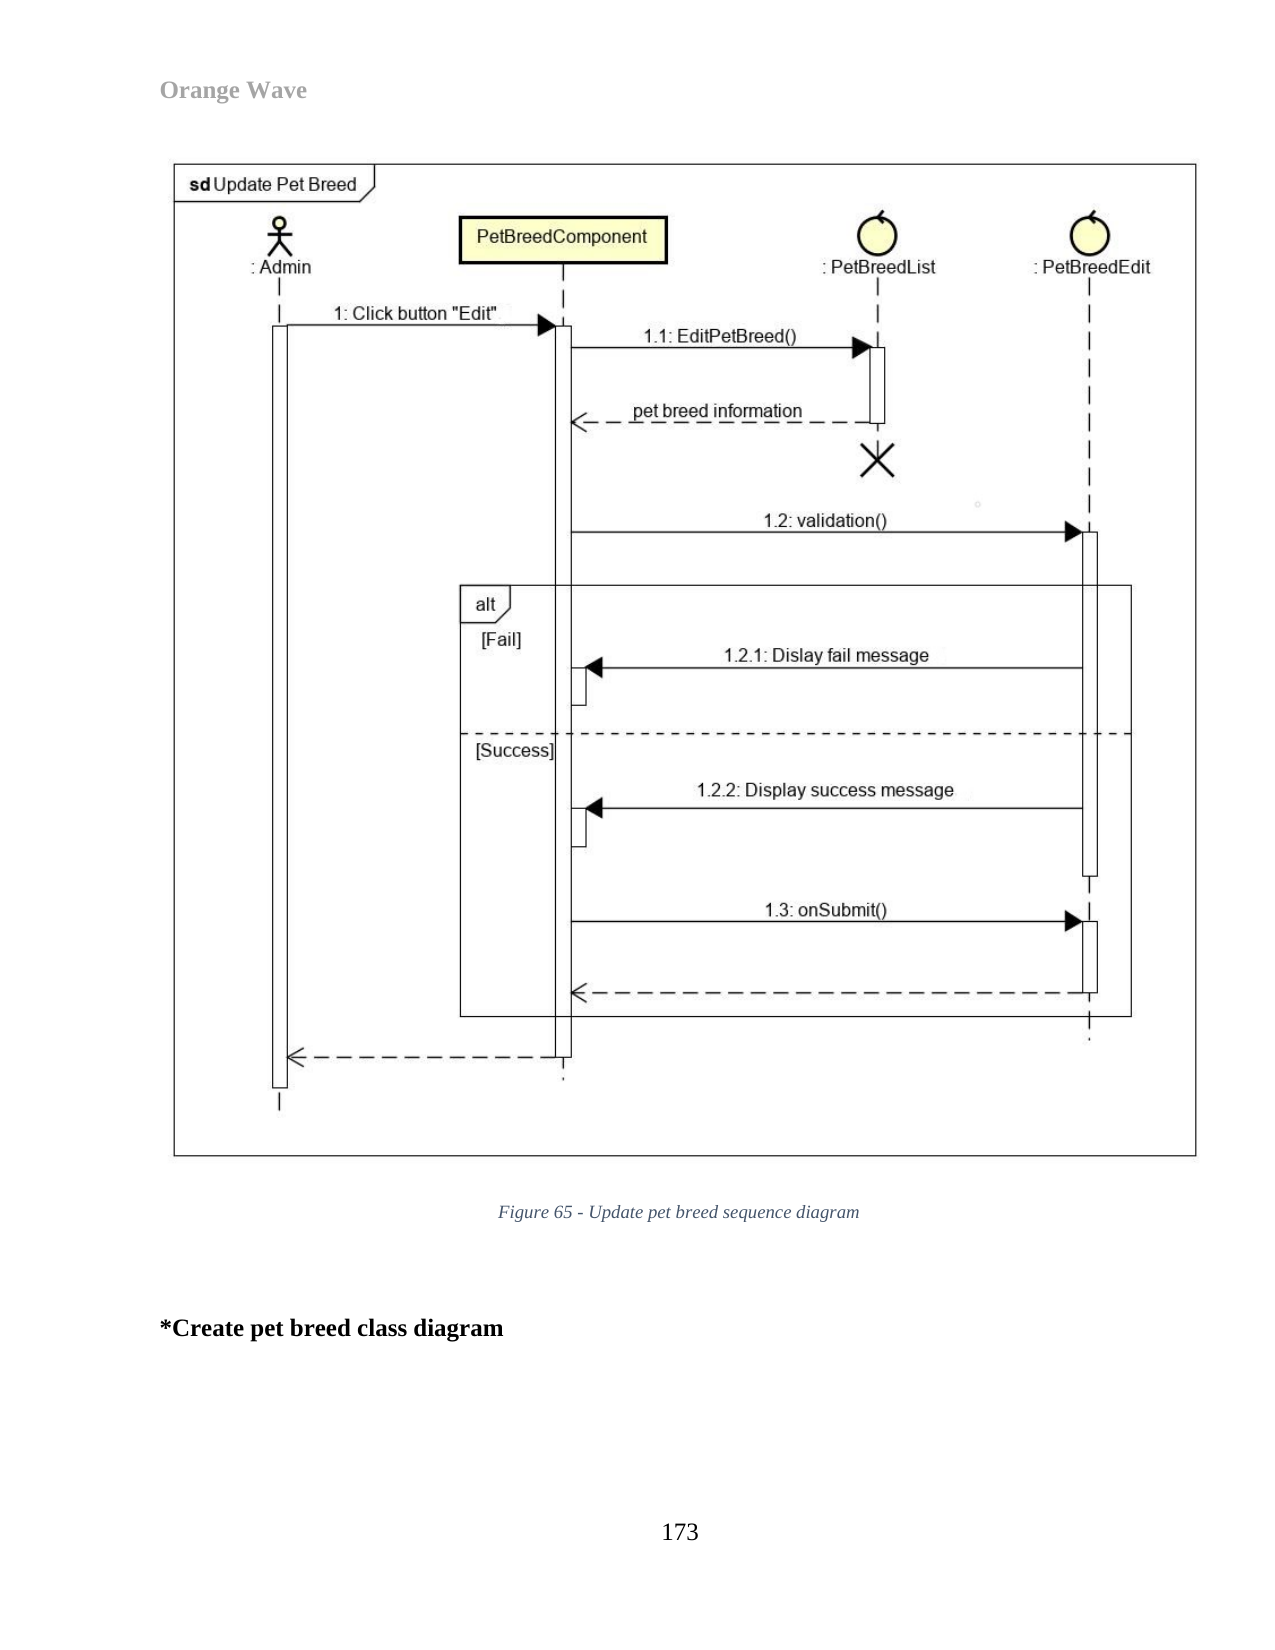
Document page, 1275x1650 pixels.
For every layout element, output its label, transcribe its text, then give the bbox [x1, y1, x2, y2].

text Figure 65 - Update pet breed sequence diagram [159, 1201, 1200, 1222]
text *Create pet breed class diagram [159, 1313, 1200, 1342]
picture [159, 150, 1210, 1170]
